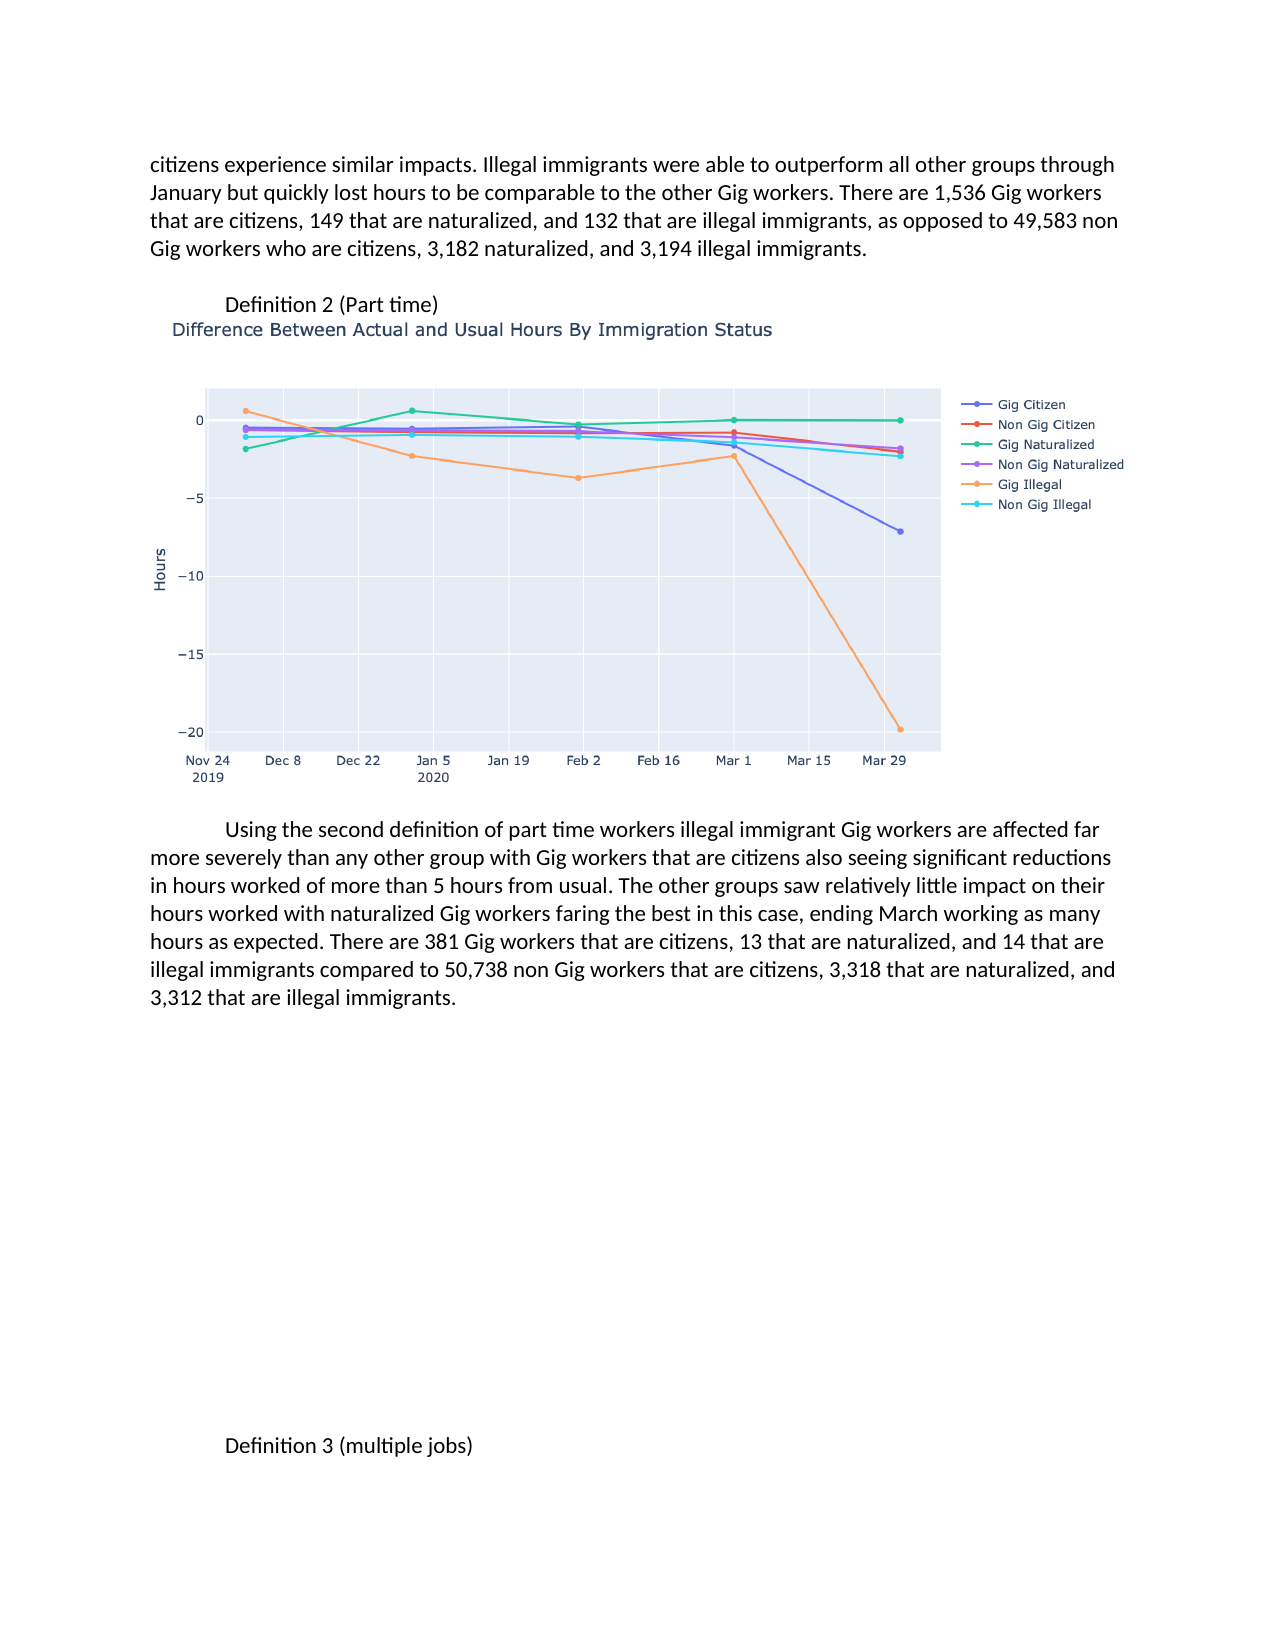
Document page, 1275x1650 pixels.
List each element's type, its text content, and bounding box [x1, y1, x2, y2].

picture [150, 318, 1125, 787]
text Definition 3 (multiple jobs) [150, 1431, 1125, 1459]
text Using the second definition of part time workers illegal immigrant Gig workers are affected far more severely than any other group with Gig workers that are citizens also seeing significant reductions in hours worked of more than 5 hours from usual. The other groups saw relatively little impact on their hours worked with naturalized Gig workers faring the best in this case, ending March working as many hours as expected. There are 381 Gig workers that are citizens, 13 that are naturalized, and 14 that are illegal immigrants compared to 50,738 non Gig workers that are citizens, 3,318 that are naturalized, and 3,312 that are illegal immigrants. [150, 815, 1125, 1011]
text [150, 150, 1125, 262]
text Definition 2 (Part time) [150, 290, 1125, 318]
